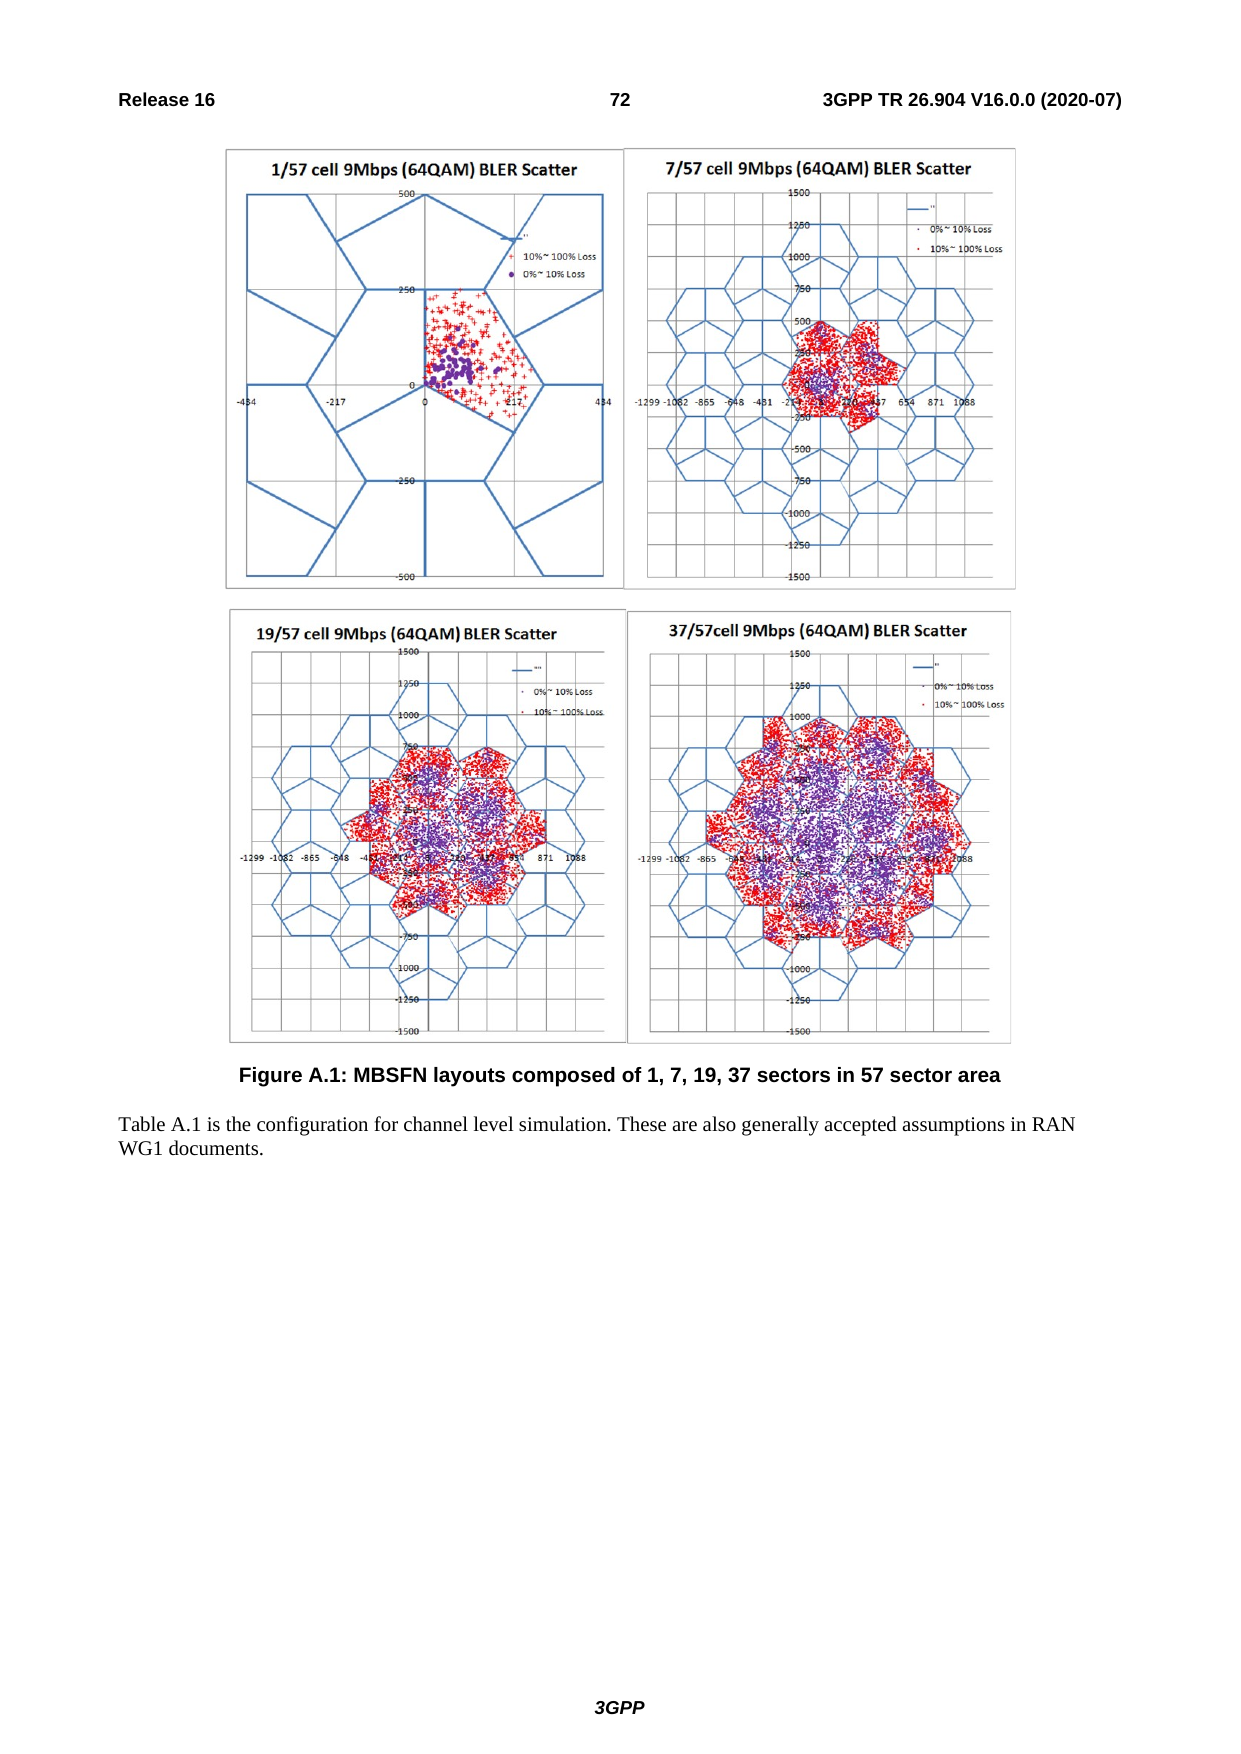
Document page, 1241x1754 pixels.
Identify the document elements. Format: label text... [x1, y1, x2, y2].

picture [228, 608, 1012, 1044]
text Figure A.1: MBSFN layouts composed of 1, 7, 19, 37 sectors in 57 sector area [118, 1062, 1122, 1086]
text Table A.1 is the configuration for channel level simulation. These are also generally accepted assumptions in RAN WG1 documents. [118, 1111, 1122, 1159]
picture [224, 147, 1016, 590]
